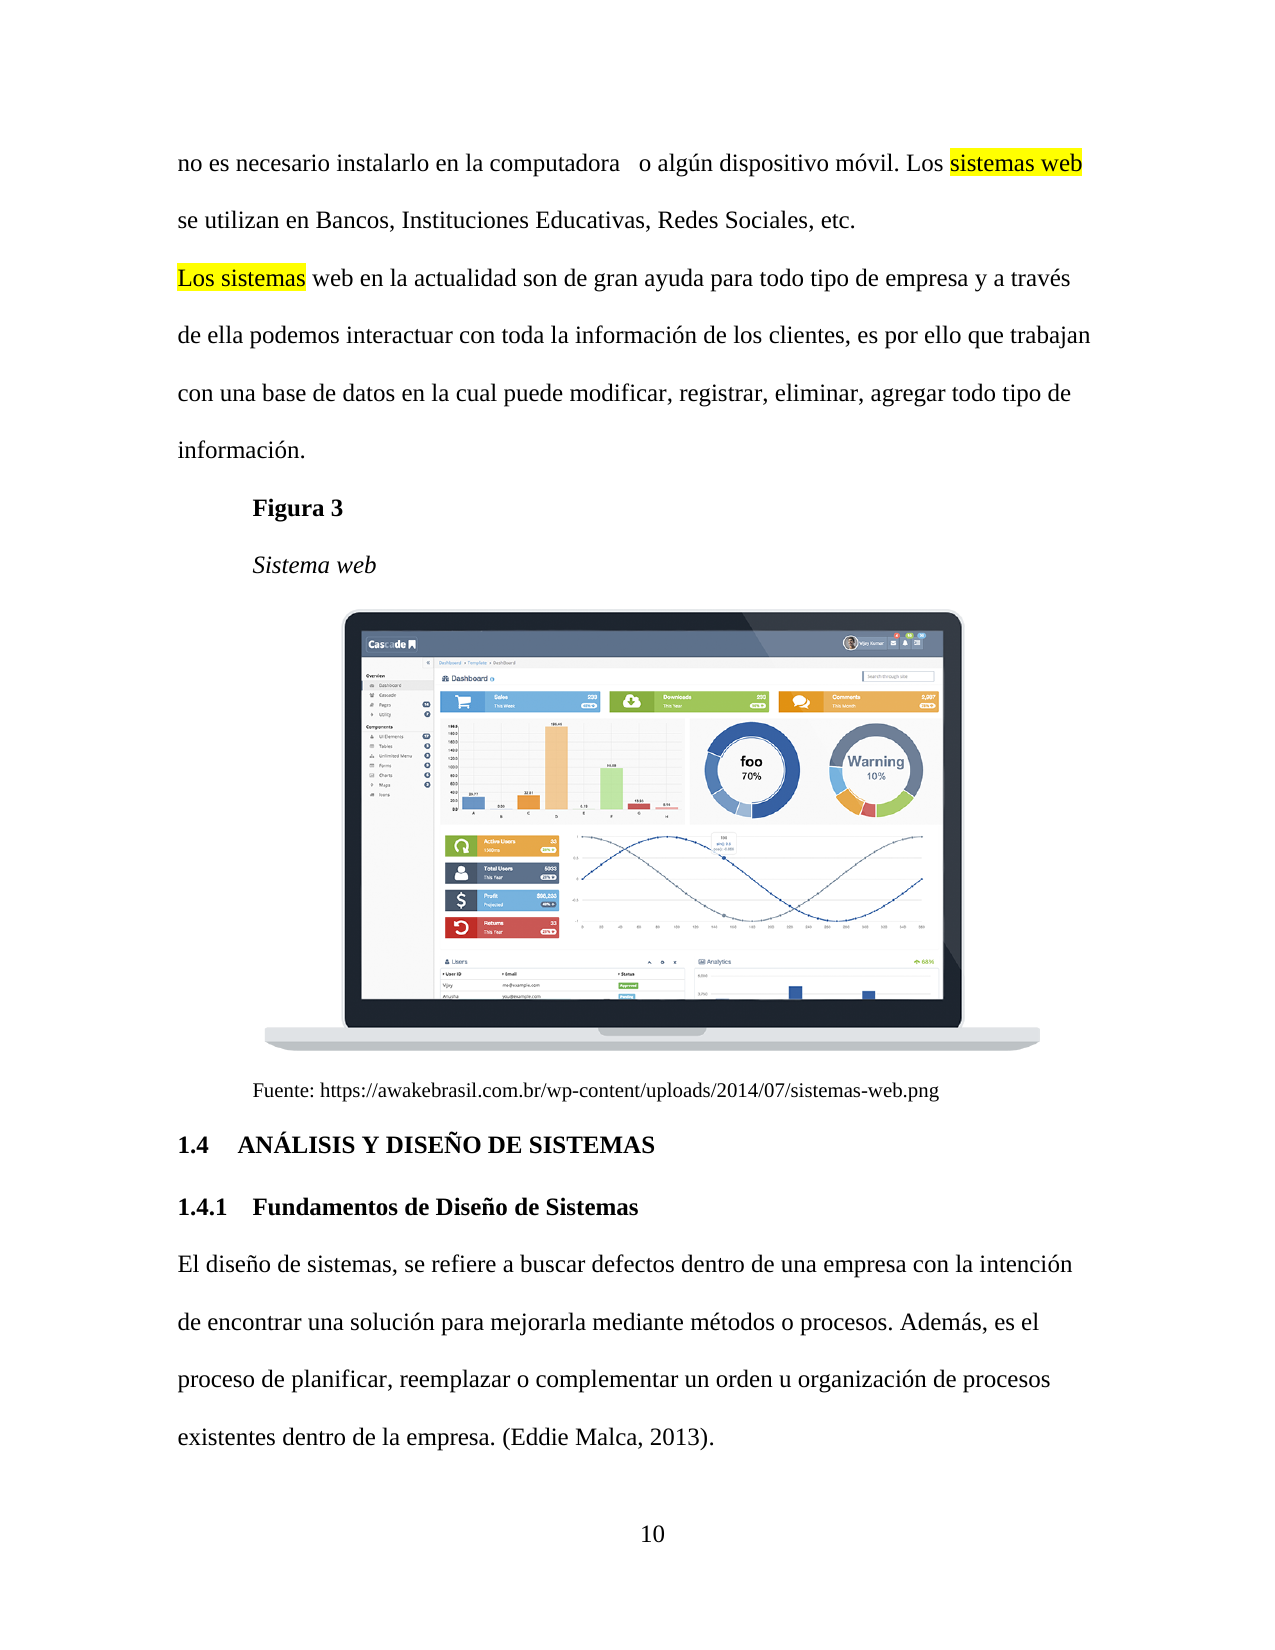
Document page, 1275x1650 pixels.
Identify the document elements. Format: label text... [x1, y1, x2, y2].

text Los sistemas web en la actualidad son de gran ayuda para todo tipo de empresa y a través de ella podemos interactuar con toda la información de los clientes, es por ello que trabajan con una base de datos en la cual puede modificar, registrar, eliminar, agregar todo tipo de información. [177, 263, 1098, 464]
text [177, 148, 1098, 234]
subtitle Fundamentos de Diseño de Sistemas [177, 1192, 1098, 1221]
subtitle ANÁLISIS Y DISEÑO DE SISTEMAS [177, 1130, 1098, 1159]
picture [252, 607, 1046, 1054]
text El diseño de sistemas, se refiere a buscar defectos dentro de una empresa con la intención de encontrar una solución para mejorarla mediante métodos o procesos. Además, es el proceso de planificar, reemplazar o complementar un orden u organización de procesos existentes dentro de la empresa. . [177, 1249, 1098, 1451]
text Fuente: https://awakebrasil.com.br/wp-content/uploads/2014/07/sistemas-web.png [252, 1078, 1098, 1102]
text Figura 3 Sistema web [252, 493, 1098, 579]
